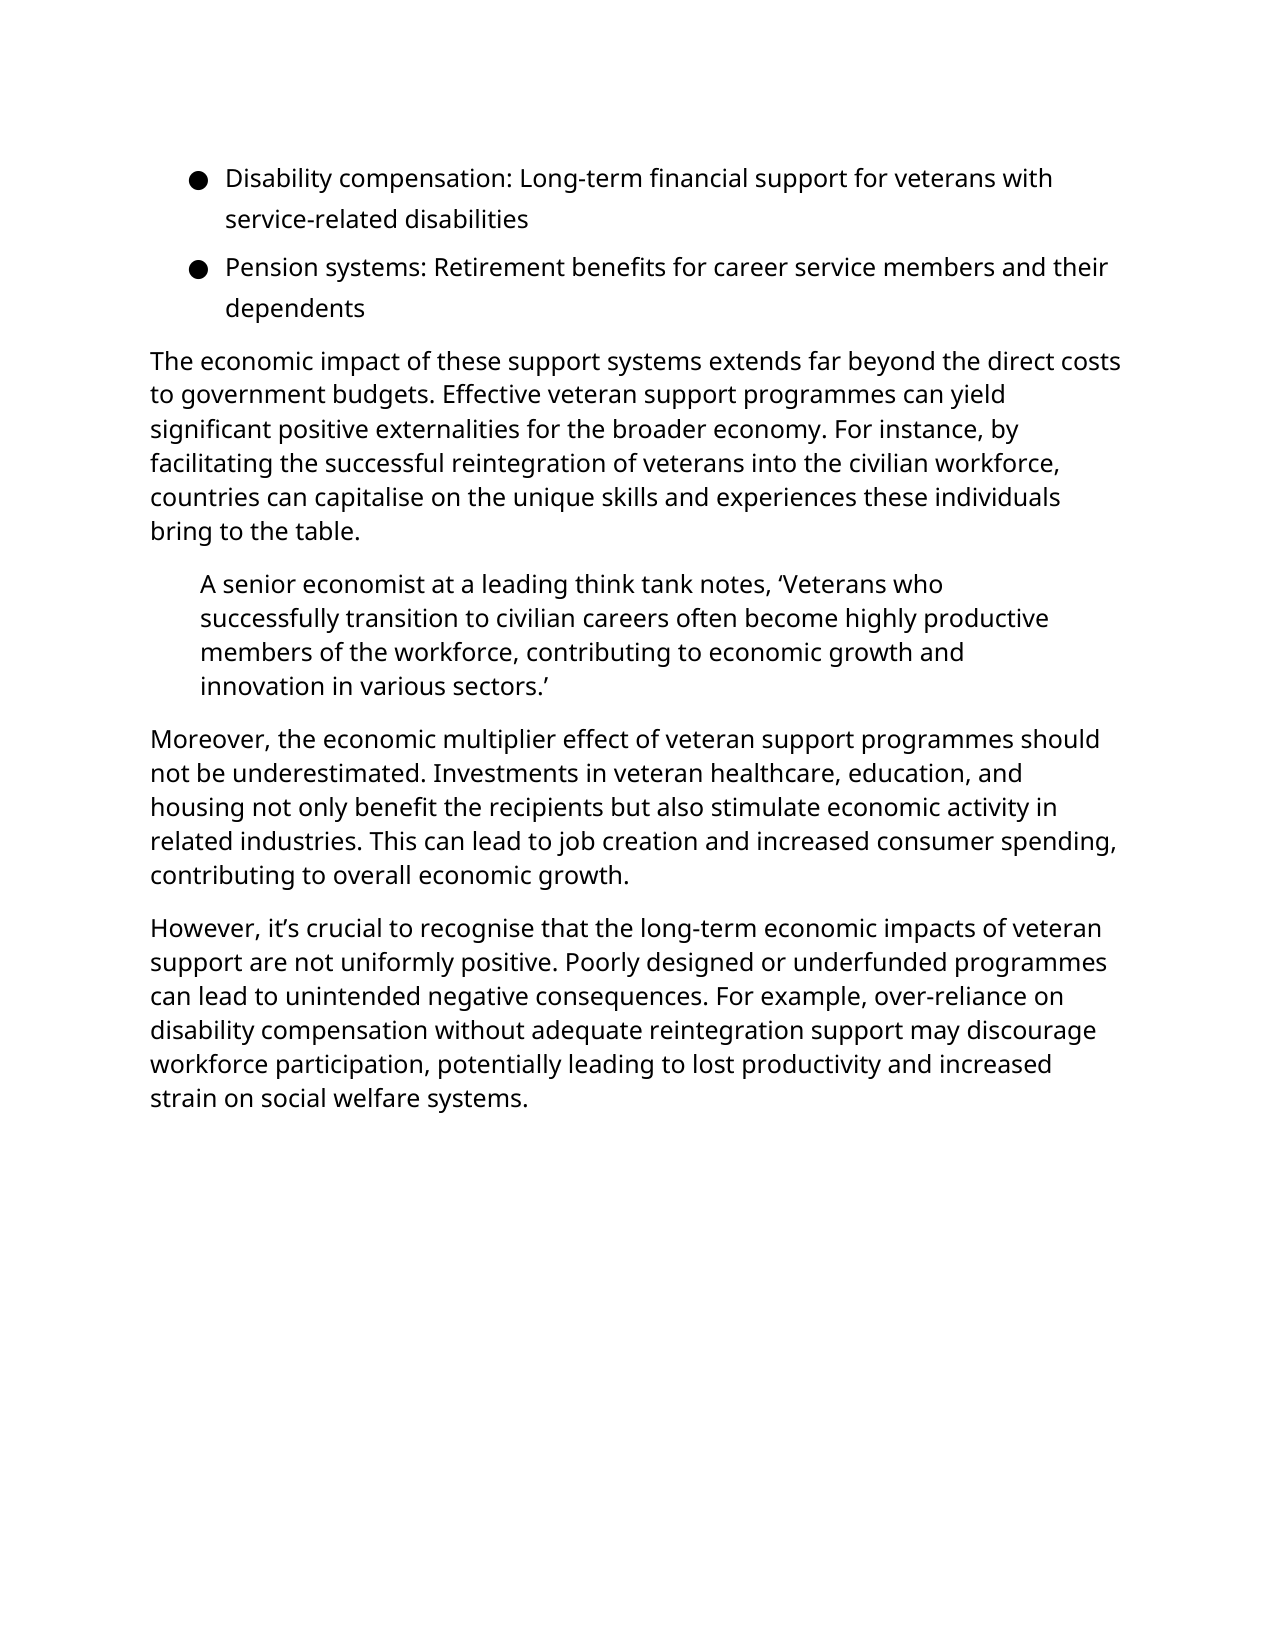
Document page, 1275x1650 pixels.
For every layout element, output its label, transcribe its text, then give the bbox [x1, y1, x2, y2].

text However, it’s crucial to recognise that the long-term economic impacts of veteran support are not uniformly positive. Poorly designed or underfunded programmes can lead to unintended negative consequences. For example, over-reliance on disability compensation without adequate reintegration support may discourage workforce participation, potentially leading to lost productivity and increased strain on social welfare systems. [150, 910, 1125, 1115]
list Disability compensation: Long-term financial support for veterans with service-related disabilities [187, 150, 1125, 235]
text Moreover, the economic multiplier effect of veteran support programmes should not be underestimated. Investments in veteran healthcare, education, and housing not only benefit the recipients but also stimulate economic activity in related industries. This can lead to job creation and increased consumer spending, contributing to overall economic growth. [150, 721, 1125, 892]
text A senior economist at a leading think tank notes, ‘Veterans who successfully transition to civilian careers often become highly productive members of the workforce, contributing to economic growth and innovation in various sectors.’ [200, 566, 1075, 702]
list Pension systems: Retirement benefits for career service members and their dependents [187, 239, 1125, 324]
text The economic impact of these support systems extends far beyond the direct costs to government budgets. Effective veteran support programmes can yield significant positive externalities for the broader economy. For instance, by facilitating the successful reintegration of veterans into the civilian workforce, countries can capitalise on the unique skills and experiences these individuals bring to the table. [150, 343, 1125, 547]
